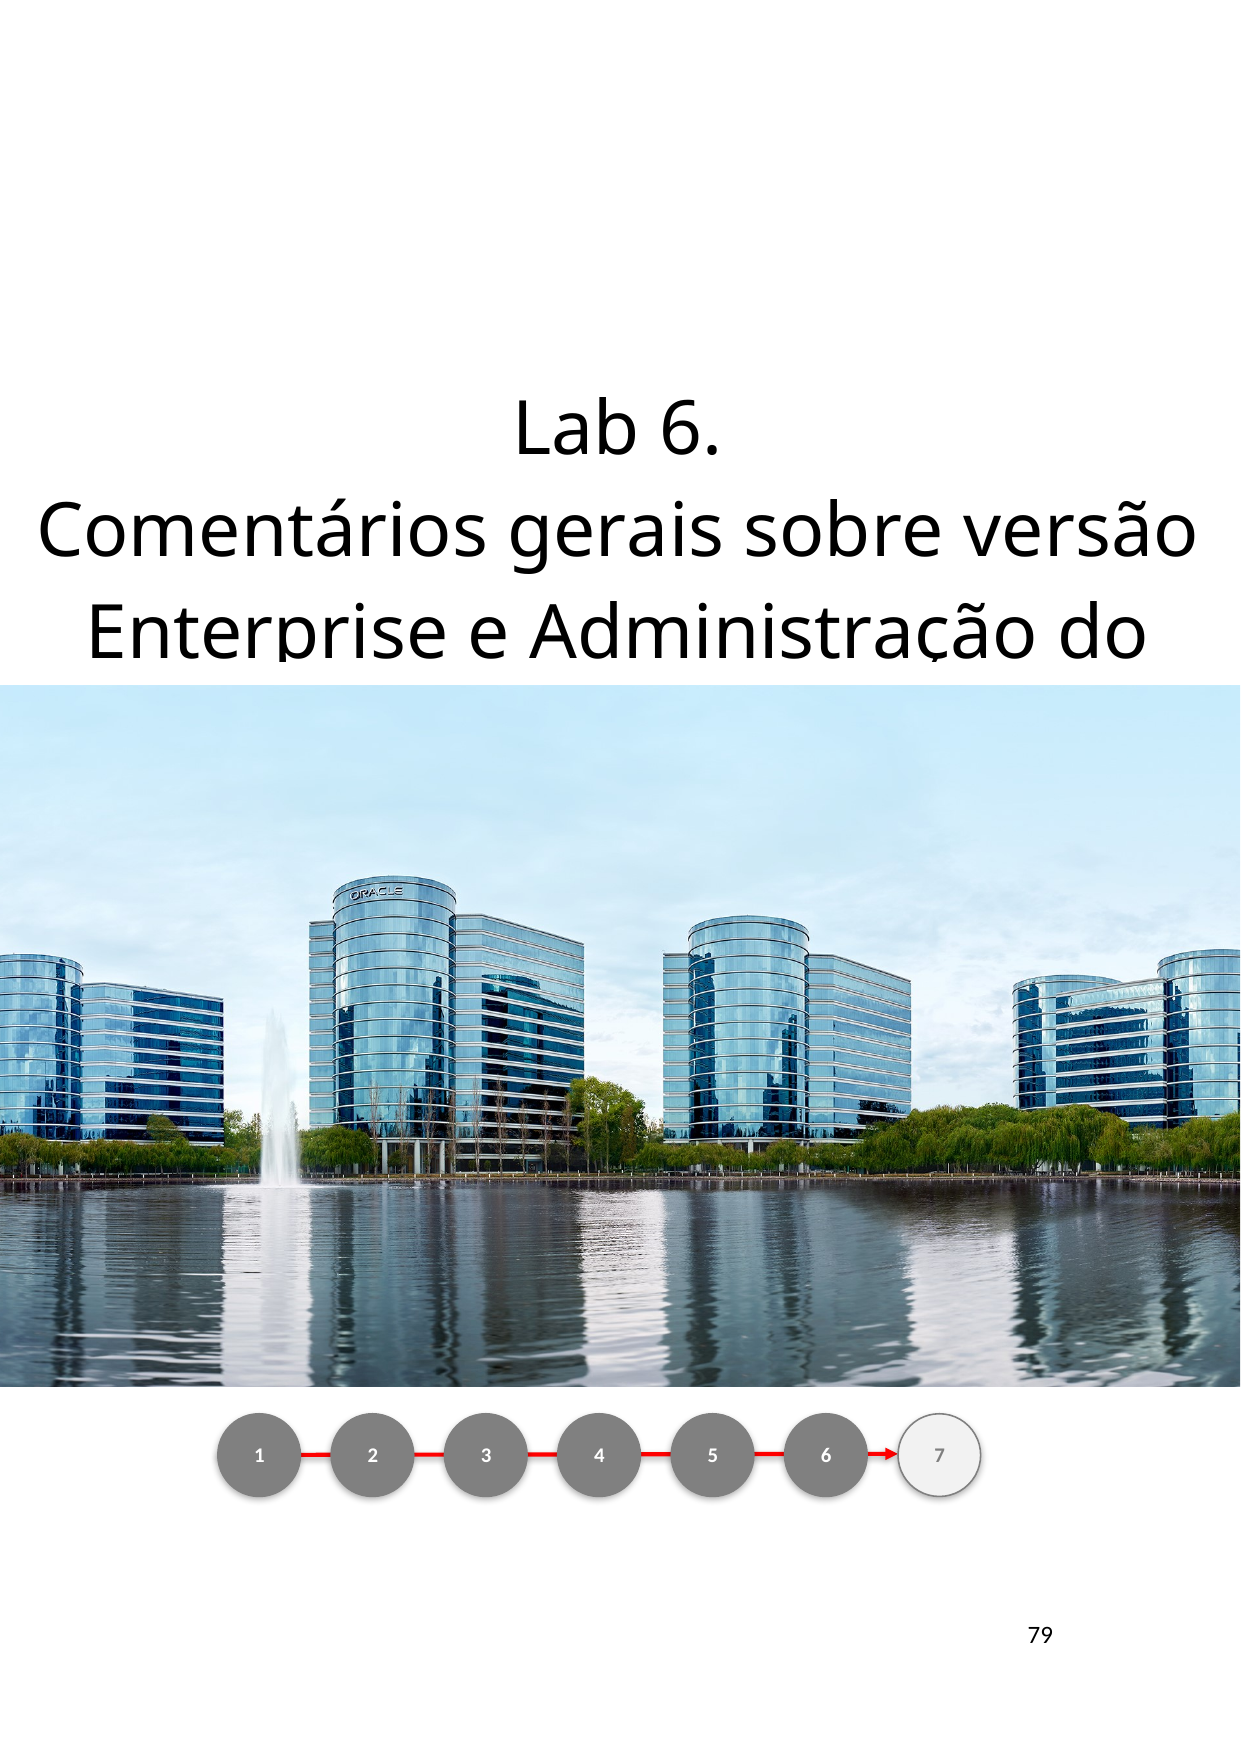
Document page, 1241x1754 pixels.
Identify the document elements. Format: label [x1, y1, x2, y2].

picture [0, 685, 1241, 1387]
